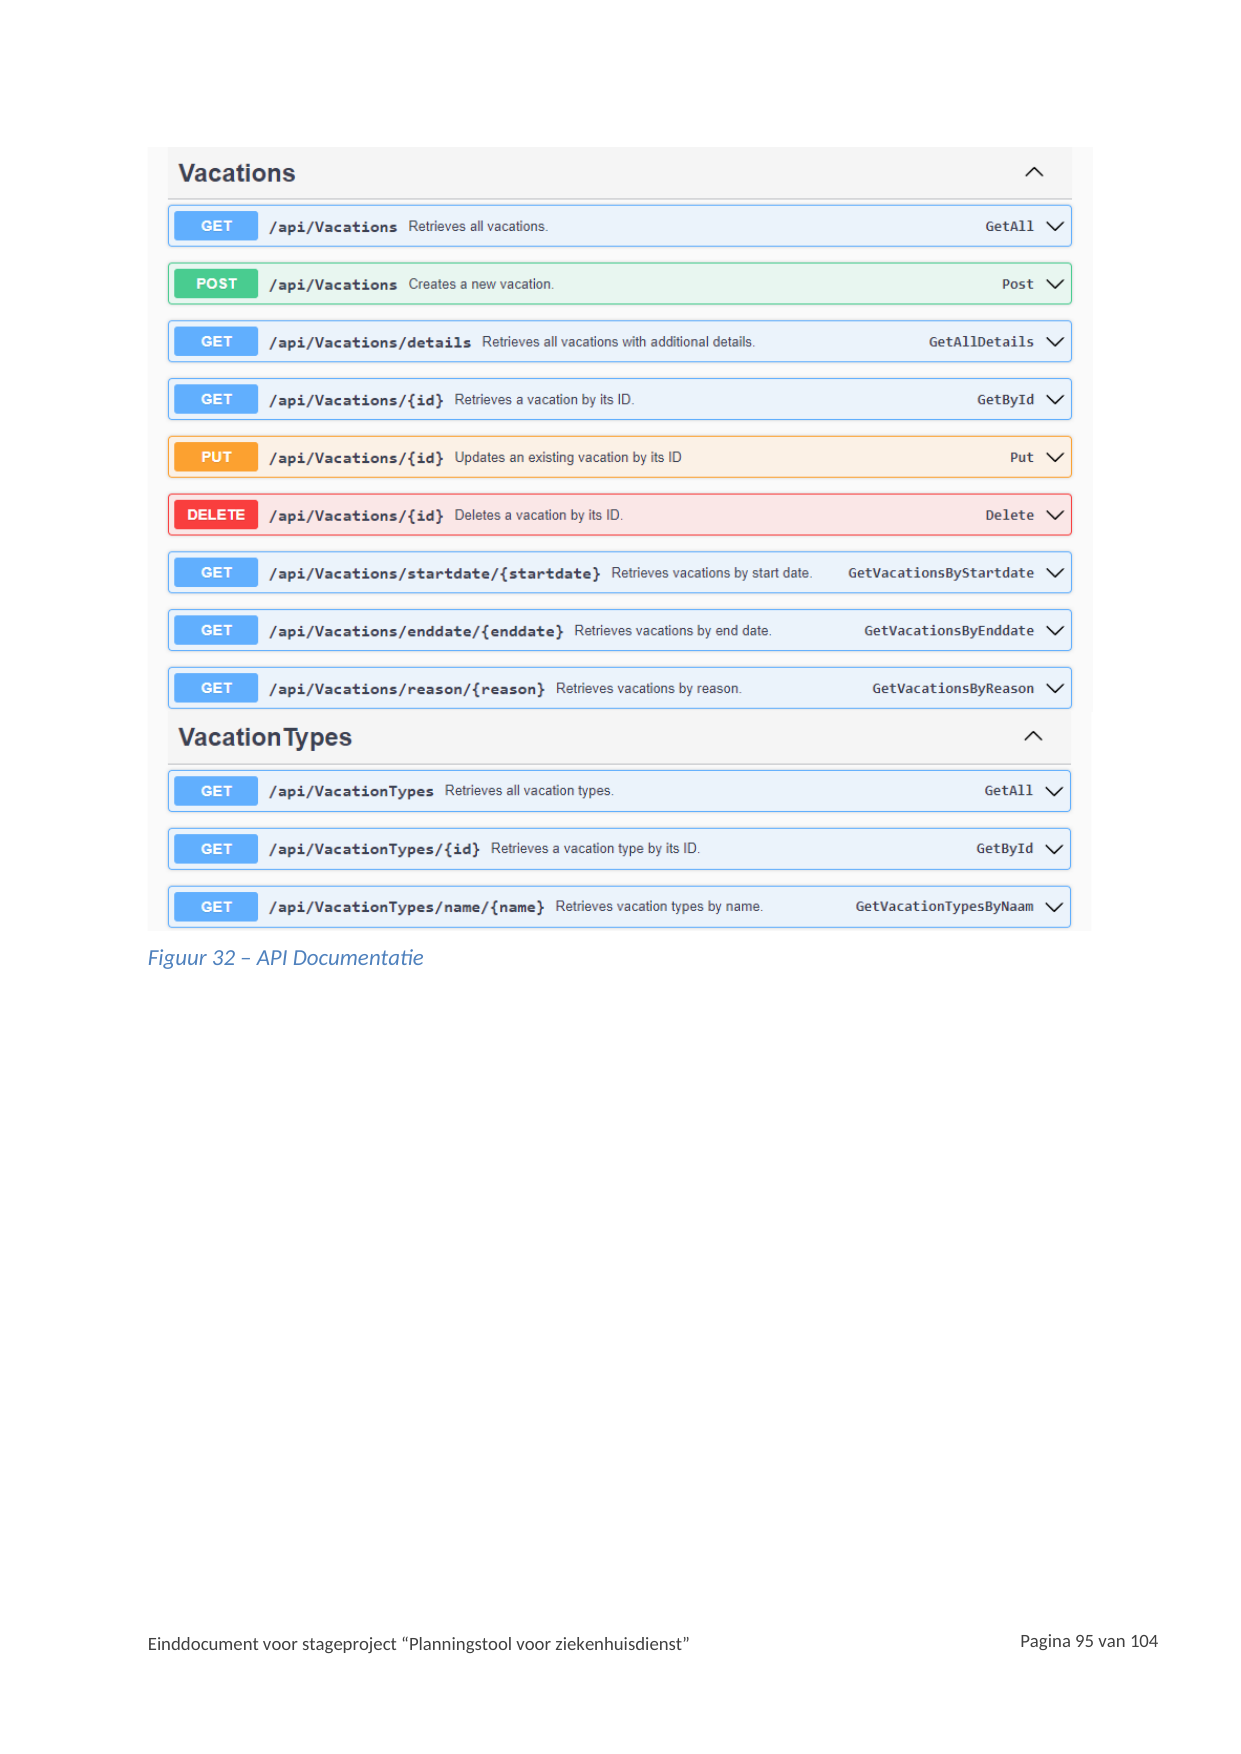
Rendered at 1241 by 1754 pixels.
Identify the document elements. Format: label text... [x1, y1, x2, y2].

picture [147, 147, 1093, 931]
text Figuur 32 – API Documentatie [148, 943, 1093, 971]
